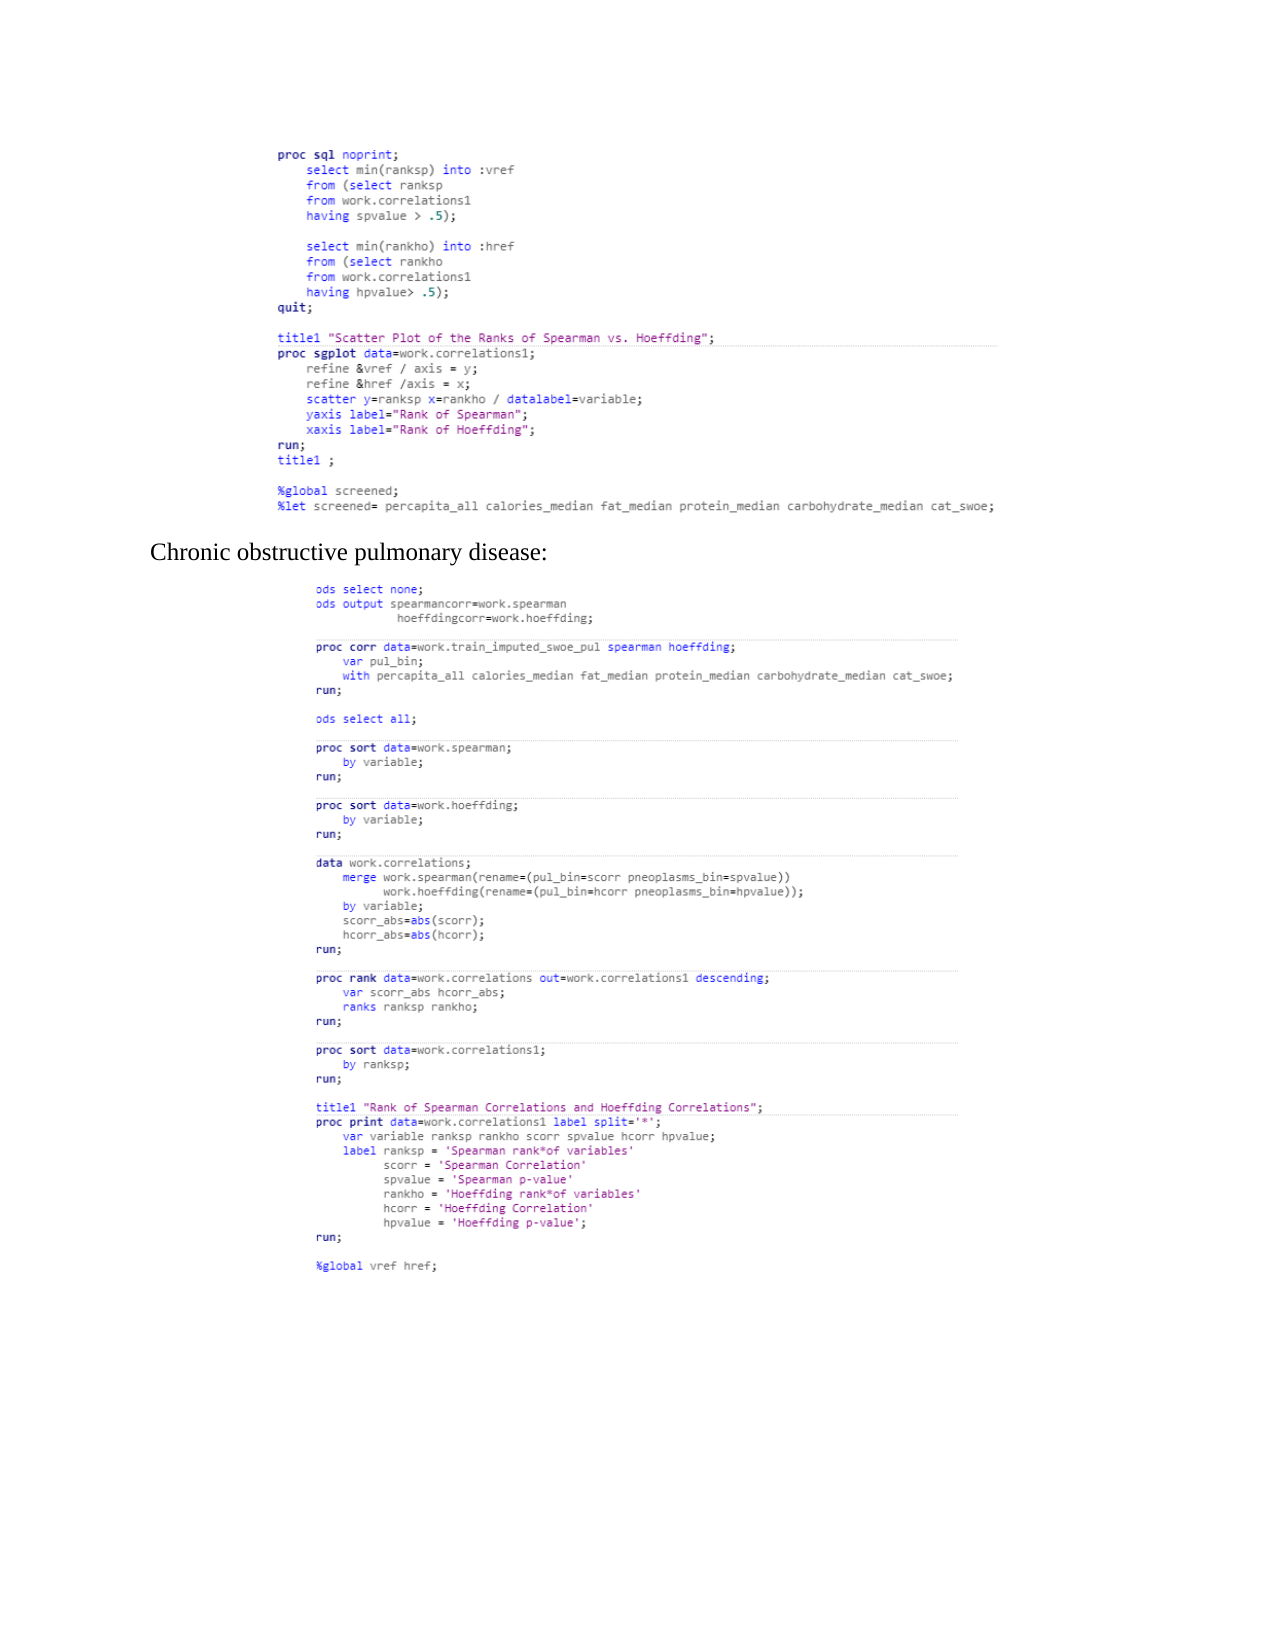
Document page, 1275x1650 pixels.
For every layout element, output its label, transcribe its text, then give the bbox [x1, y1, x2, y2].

text Chronic obstructive pulmonary disease: [150, 537, 1125, 566]
picture [316, 585, 959, 1279]
picture [277, 150, 998, 519]
